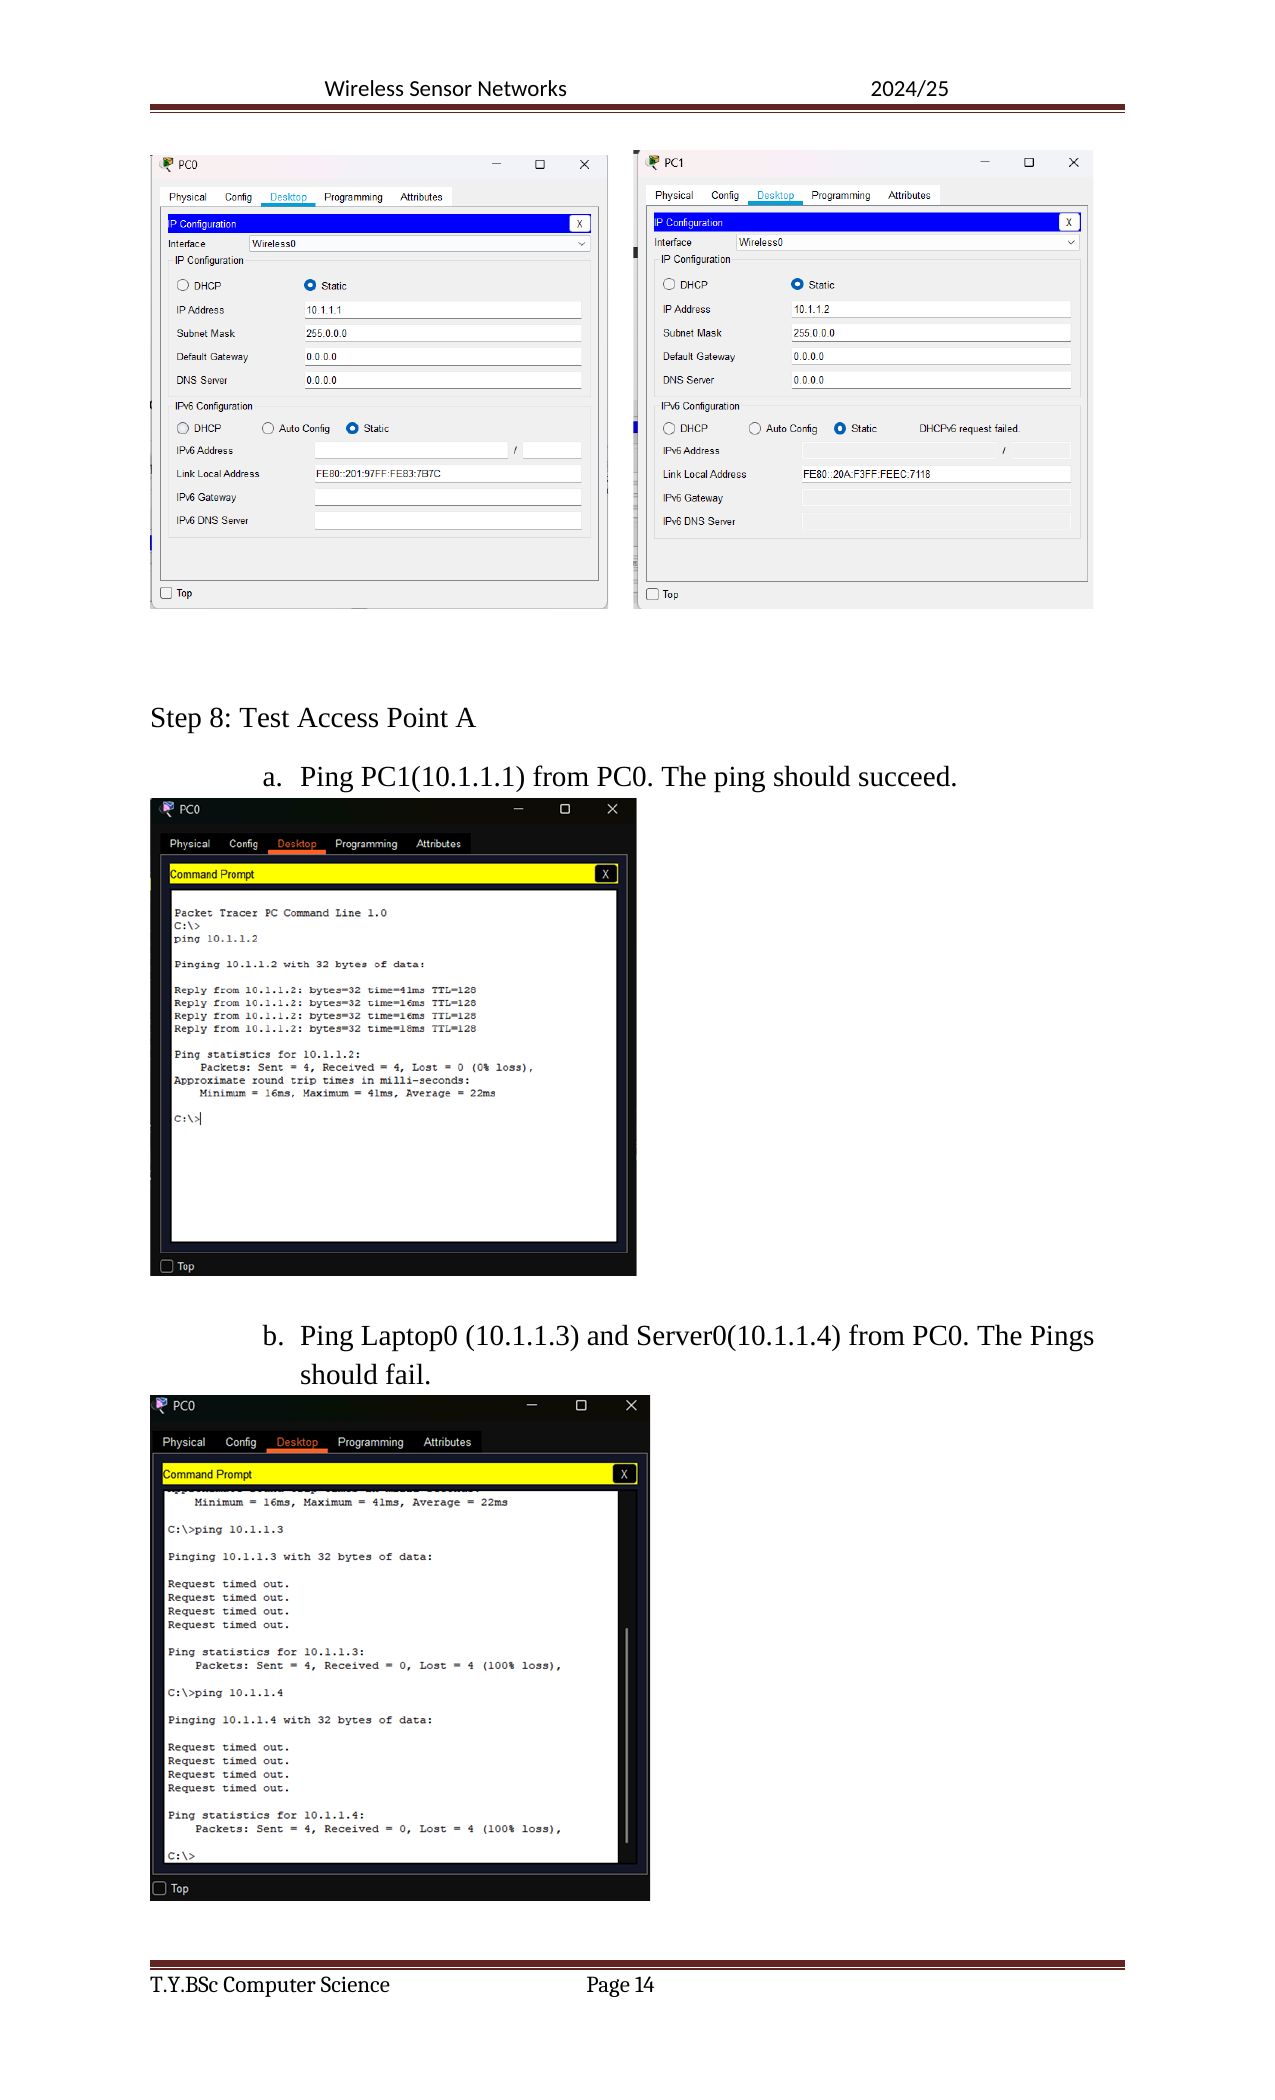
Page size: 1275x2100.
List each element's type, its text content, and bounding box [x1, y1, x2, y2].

list Ping PC1(10.1.1.1) from PC0. The ping should succeed. [262, 759, 1125, 793]
picture [150, 155, 609, 609]
picture [150, 798, 637, 1276]
picture [150, 1395, 650, 1901]
text Step 8: Test Access Point A [150, 700, 1125, 734]
picture [633, 150, 1094, 609]
list Ping Laptop0 (10.1.1.3) and Server0(10.1.1.4) from PC0. The Pings should fail. [262, 1318, 1125, 1390]
